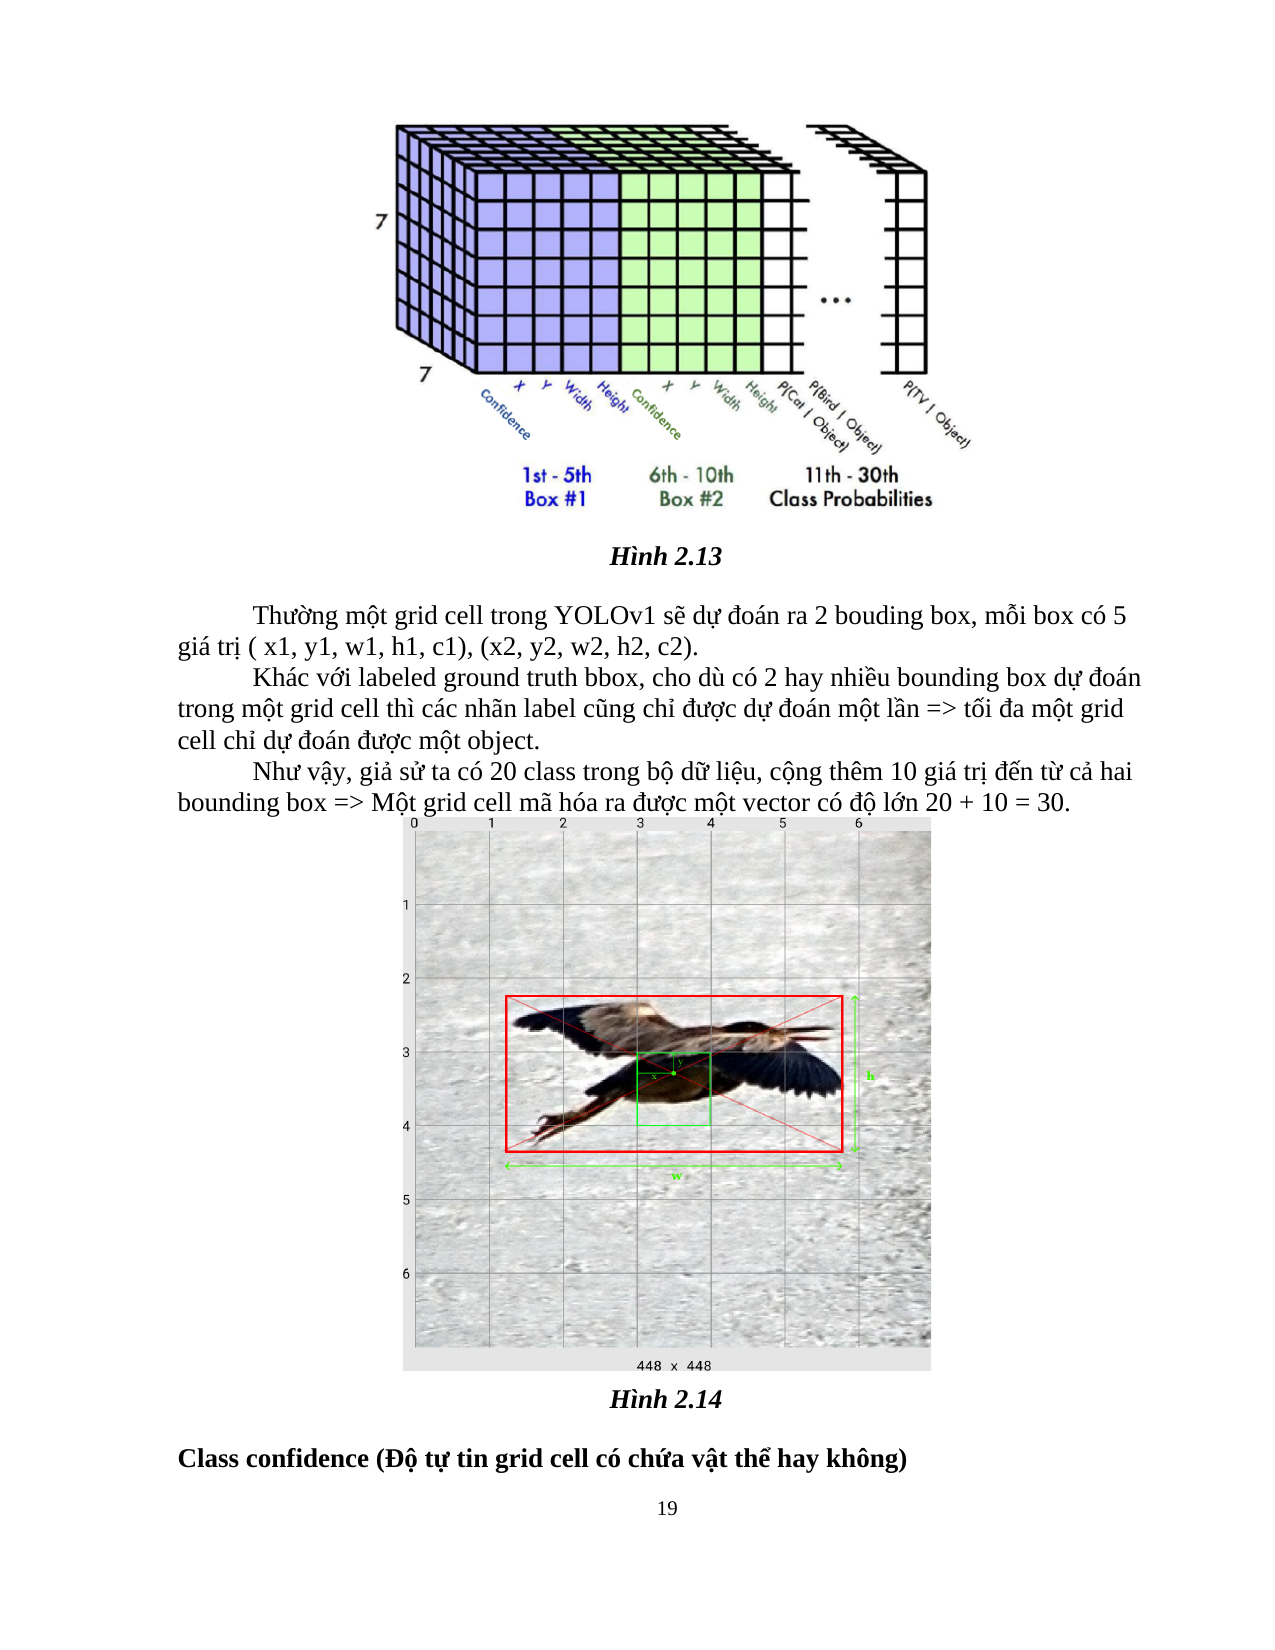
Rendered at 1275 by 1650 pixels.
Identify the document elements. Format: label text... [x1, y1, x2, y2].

text Hình 2.14 [177, 1383, 1157, 1414]
text Hình 2.13 [177, 540, 1157, 571]
picture [402, 817, 932, 1371]
text Class confidence (Độ tự tin grid cell có chứa vật thể hay không) [177, 1442, 1157, 1473]
text Thường một grid cell trong YOLOv1 sẽ dự đoán ra 2 bouding box, mỗi box có 5 giá trị ( x1, y1, w1, h1, c1), (x2, y2, w2, h2, c2). [177, 599, 1157, 661]
text Khác với labeled ground truth bbox, cho dù có 2 hay nhiều bounding box dự đoán trong một grid cell thì các nhãn label cũng chỉ được dự đoán một lần => tối đa một grid cell chỉ dự đoán được một object. [177, 661, 1157, 755]
text Như vậy, giả sử ta có 20 class trong bộ dữ liệu, cộng thêm 10 giá trị đến từ cả hai bounding box => Một grid cell mã hóa ra được một vector có độ lớn 20 + 10 = 30. [177, 755, 1157, 817]
picture [361, 118, 974, 528]
